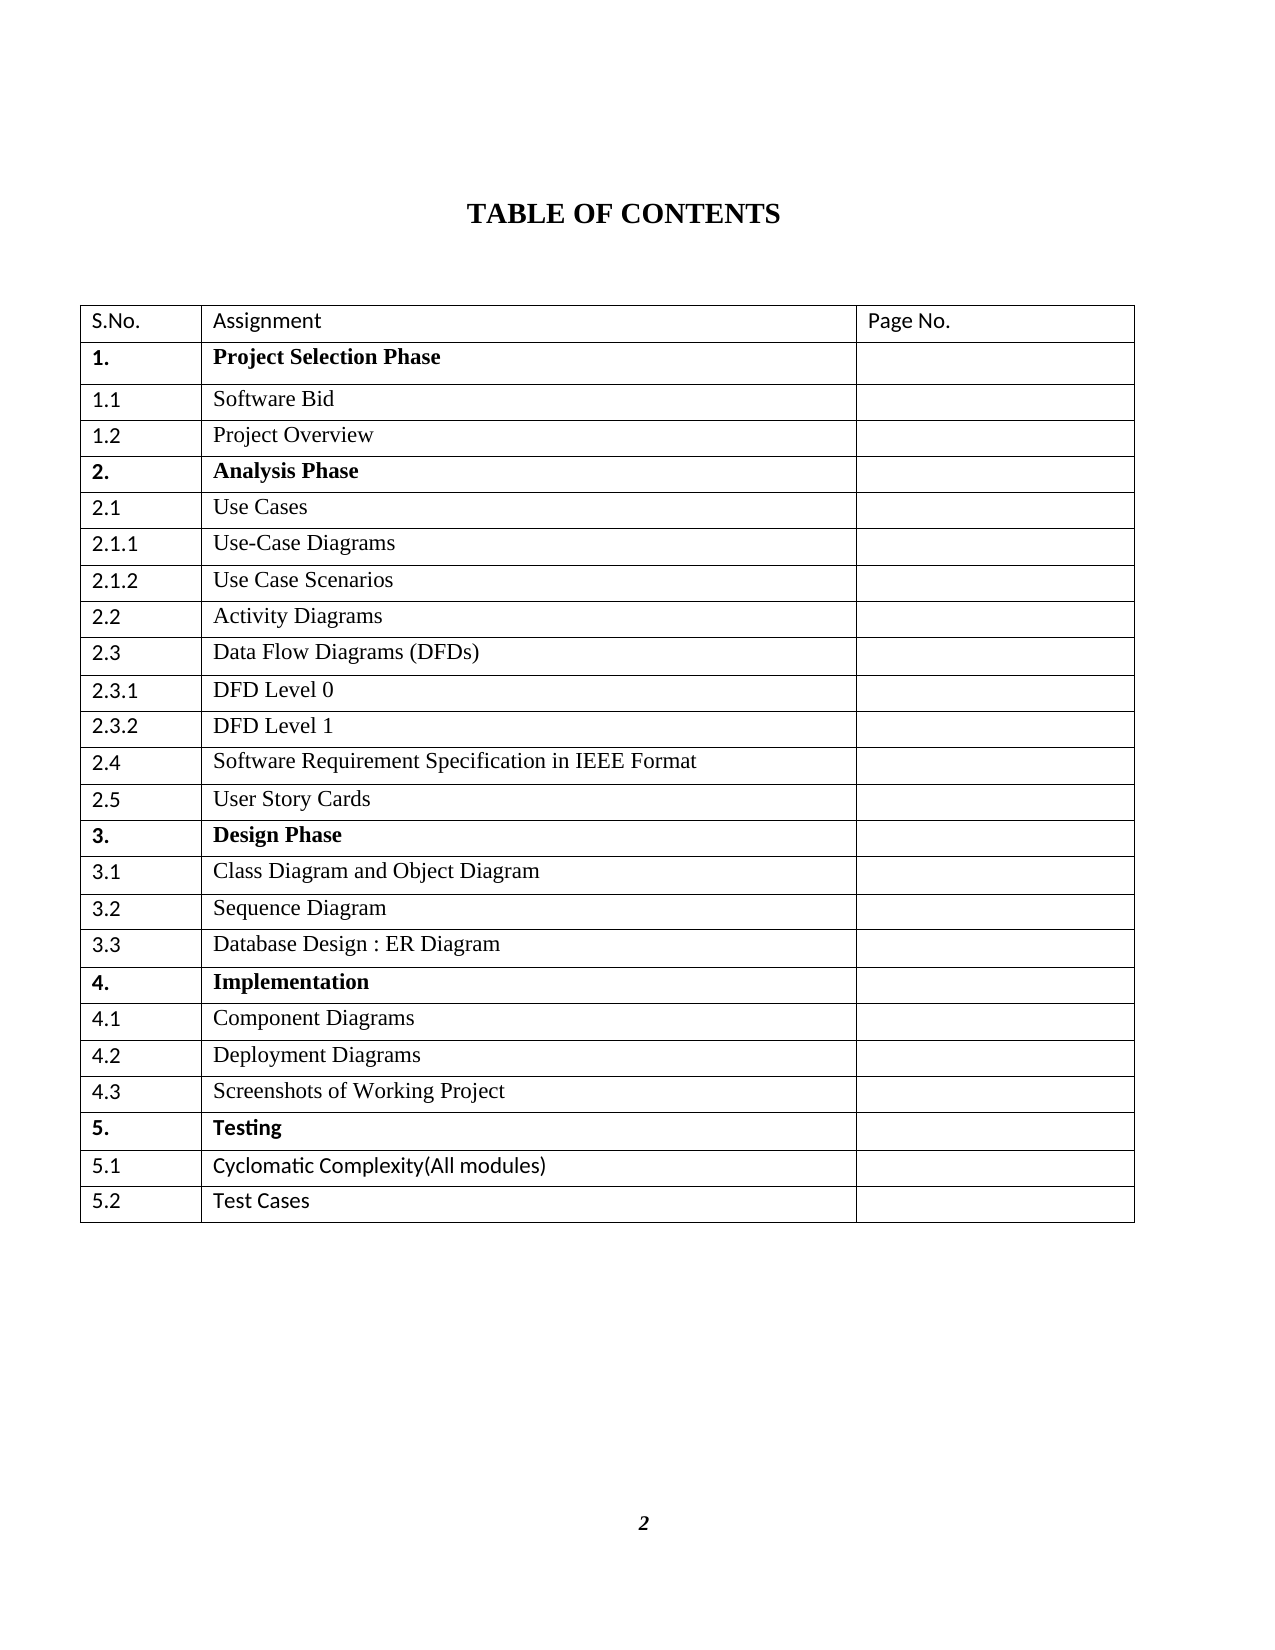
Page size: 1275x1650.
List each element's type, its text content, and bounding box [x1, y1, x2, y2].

table_cell [857, 457, 1134, 492]
table_cell [857, 785, 1134, 820]
table_cell 5. [81, 1113, 201, 1150]
table_cell [857, 343, 1134, 384]
table_cell Class Diagram and Object Diagram [202, 857, 856, 893]
table_cell 2.5 [81, 785, 201, 820]
table_cell 2.1.1 [81, 529, 201, 565]
table_cell [857, 602, 1134, 637]
table_cell 2.3.1 [81, 676, 201, 711]
table_cell 2.3.2 [81, 712, 201, 747]
table_cell 4. [81, 968, 201, 1003]
table_cell Testing [202, 1113, 856, 1150]
table_cell [857, 857, 1134, 893]
table_cell Data Flow Diagrams (DFDs) [202, 638, 856, 675]
table_cell 2.1 [81, 493, 201, 528]
table_cell [857, 385, 1134, 420]
table_cell [857, 421, 1134, 456]
text TABLE OF CONTENTS [392, 196, 1196, 229]
table_cell Software Requirement Specification in IEEE Format [202, 748, 856, 784]
table_cell [857, 1041, 1134, 1076]
table_cell Use Cases [202, 493, 856, 528]
table_cell 3. [81, 821, 201, 856]
table_cell [857, 1151, 1134, 1186]
table_cell Design Phase [202, 821, 856, 856]
table_cell 2.3 [81, 638, 201, 675]
table_cell [857, 968, 1134, 1003]
table_cell 4.1 [81, 1004, 201, 1040]
table_cell 3.1 [81, 857, 201, 893]
table_cell Implementation [202, 968, 856, 1003]
table_cell Sequence Diagram [202, 895, 856, 929]
table_cell [857, 529, 1134, 565]
table_cell 3.2 [81, 895, 201, 929]
table_cell Software Bid [202, 385, 856, 420]
table_cell 5.1 [81, 1151, 201, 1186]
table_cell Test Cases [202, 1187, 856, 1222]
table_cell [857, 1113, 1134, 1150]
table_header Assignment [202, 306, 856, 342]
table_cell 1.2 [81, 421, 201, 456]
table_cell DFD Level 0 [202, 676, 856, 711]
table_cell 1.1 [81, 385, 201, 420]
table_cell 5.2 [81, 1187, 201, 1222]
table_cell [857, 638, 1134, 675]
table_cell [857, 676, 1134, 711]
table_cell [857, 712, 1134, 747]
table_header Page No. [857, 306, 1134, 342]
table_cell Use Case Scenarios [202, 566, 856, 601]
table_cell 4.3 [81, 1077, 201, 1112]
table_cell Component Diagrams [202, 1004, 856, 1040]
table_cell 3.3 [81, 930, 201, 967]
table_cell [857, 1187, 1134, 1222]
table_cell [857, 566, 1134, 601]
table_cell Use-Case Diagrams [202, 529, 856, 565]
table_cell Activity Diagrams [202, 602, 856, 637]
table_cell [857, 930, 1134, 967]
table_cell DFD Level 1 [202, 712, 856, 747]
table_cell 1. [81, 343, 201, 384]
table_cell [857, 1077, 1134, 1112]
table_cell Deployment Diagrams [202, 1041, 856, 1076]
table_cell [857, 895, 1134, 929]
table_cell 2. [81, 457, 201, 492]
table_header S.No. [81, 306, 201, 342]
table_cell Analysis Phase [202, 457, 856, 492]
table_cell Project Overview [202, 421, 856, 456]
table_cell Screenshots of Working Project [202, 1077, 856, 1112]
table_cell 2.1.2 [81, 566, 201, 601]
table_cell Project Selection Phase [202, 343, 856, 384]
table_cell Cyclomatic Complexity(All modules) [202, 1151, 856, 1186]
table_cell User Story Cards [202, 785, 856, 820]
table_cell [857, 821, 1134, 856]
table_cell 2.2 [81, 602, 201, 637]
table_cell [857, 493, 1134, 528]
table_cell [857, 1004, 1134, 1040]
table_cell Database Design : ER Diagram [202, 930, 856, 967]
table_cell 4.2 [81, 1041, 201, 1076]
table_cell [857, 748, 1134, 784]
table_cell 2.4 [81, 748, 201, 784]
